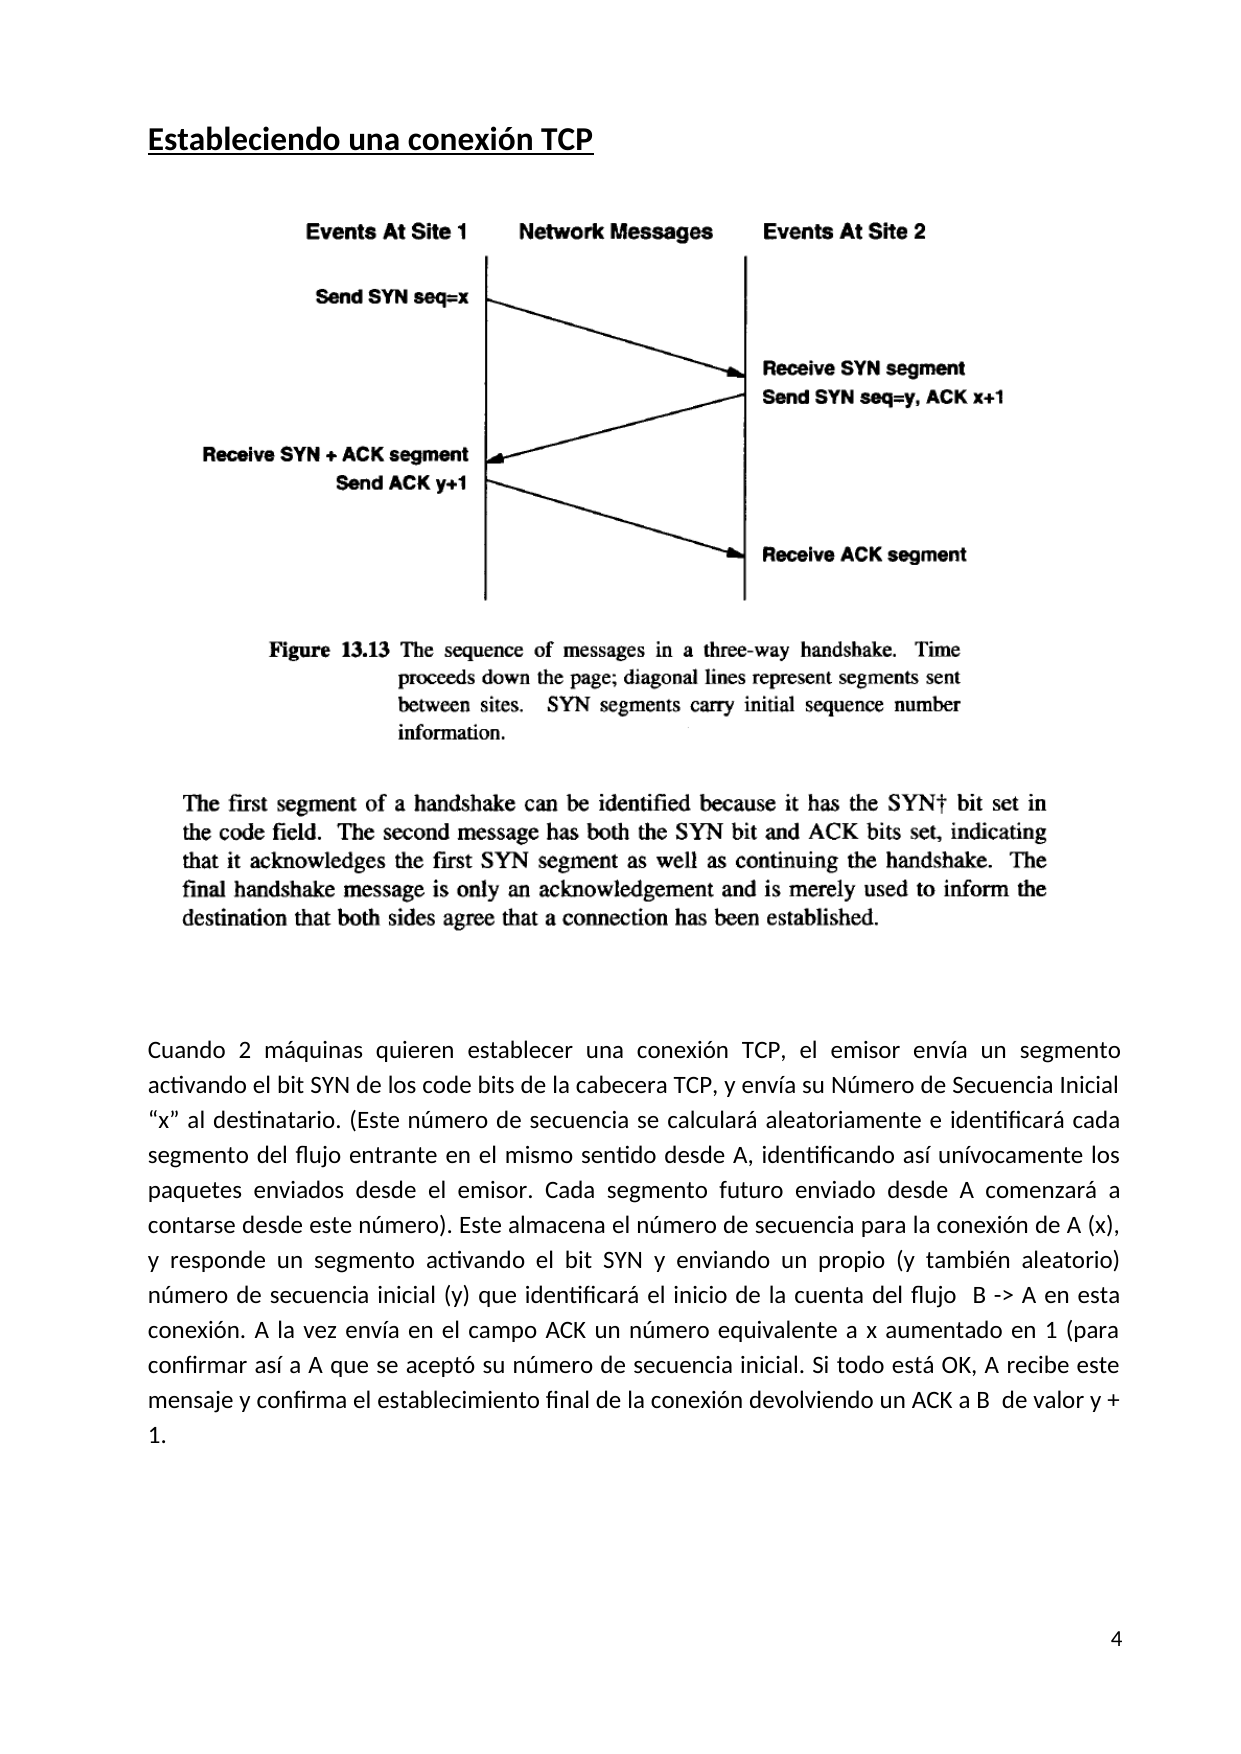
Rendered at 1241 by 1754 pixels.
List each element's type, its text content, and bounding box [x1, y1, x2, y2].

text Cuando 2 máquinas quieren establecer una conexión TCP, el emisor envía un segmento activando el bit SYN de los code bits de la cabecera TCP, y envía su Número de Secuencia Inicial “x” al destinatario. (Este número de secuencia se calculará aleatoriamente e identificará cada segmento del flujo entrante en el mismo sentido desde A, identificando así unívocamente los paquetes enviados desde el emisor. Cada segmento futuro enviado desde A comenzará a contarse desde este número). Este almacena el número de secuencia para la conexión de A (x), y responde un segmento activando el bit SYN y enviando un propio (y también aleatorio) número de secuencia inicial (y) que identificará el inicio de la cuenta del flujo B -> A en esta conexión. A la vez envía en el campo ACK un número equivalente a x aumentado en 1 (para confirmar así a A que se aceptó su número de secuencia inicial. Si todo está OK, A recibe este mensaje y confirma el establecimiento final de la conexión devolviendo un ACK a B de valor y + 1. [148, 1034, 1122, 1449]
text Estableciendo una conexión TCP [148, 118, 1122, 159]
picture [157, 198, 1063, 934]
